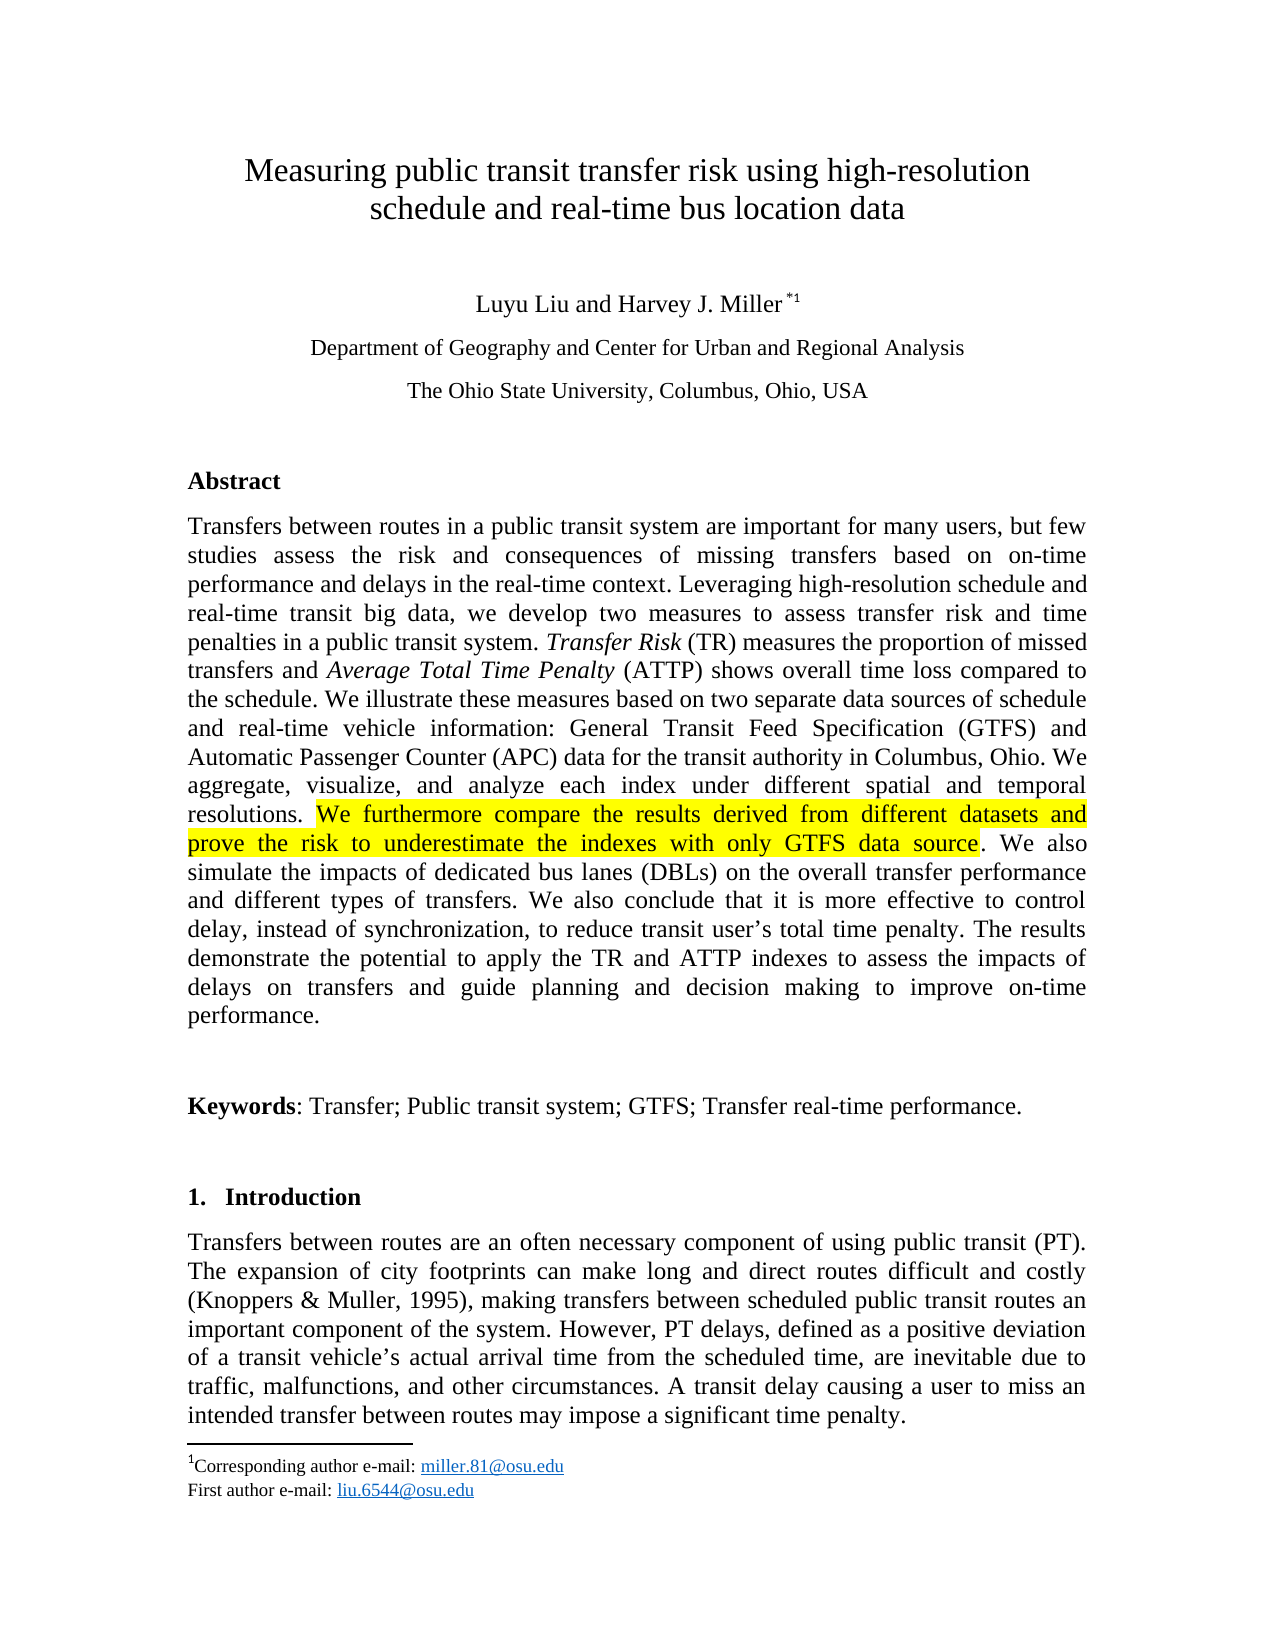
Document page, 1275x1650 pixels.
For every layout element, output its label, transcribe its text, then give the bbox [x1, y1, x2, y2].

list Introduction [187, 1182, 1087, 1211]
text Measuring public transit transfer risk using high-resolution schedule and real-time bus location data [187, 150, 1087, 227]
text The Ohio State University, Columbus, Ohio, USA [187, 377, 1087, 404]
text Luyu Liu and Harvey J. Miller * [187, 289, 1087, 318]
text Keywords: Transfer; Public transit system; GTFS; Transfer real-time performance. [187, 1091, 1087, 1120]
text Department of Geography and Center for Urban and Regional Analysis [187, 334, 1087, 361]
text Transfers between routes are an often necessary component of using public transit (PT). The expansion of city footprints can make long and direct routes difficult and costly (Knoppers & Muller, 1995), making transfers between scheduled public transit routes an important component of the system. However, PT delays, defined as a positive deviation of a transit vehicle’s actual arrival time from the scheduled time, are inevitable due to traffic, malfunctions, and other circumstances. A transit delay causing a user to miss an intended transfer between routes may impose a significant time penalty. [187, 1227, 1087, 1429]
text Abstract [187, 466, 1087, 495]
text Transfers between routes in a public transit system are important for many users, but few studies assess the risk and consequences of missing transfers based on on-time performance and delays in the real-time context. Leveraging high-resolution schedule and real-time transit big data, we develop two measures to assess transfer risk and time penalties in a public transit system. Transfer Risk (TR) measures the proportion of missed transfers and Average Total Time Penalty (ATTP) shows overall time loss compared to the schedule. We illustrate these measures based on two separate data sources of schedule and real-time vehicle information: General Transit Feed Specification (GTFS) and Automatic Passenger Counter (APC) data for the transit authority in Columbus, Ohio. We aggregate, visualize, and analyze each index under different spatial and temporal resolutions. We furthermore compare the results derived from different datasets and prove the risk to underestimate the indexes with only GTFS data source. We also simulate the impacts of dedicated bus lanes (DBLs) on the overall transfer performance and different types of transfers. We also conclude that it is more effective to control delay, instead of synchronization, to reduce transit user’s total time penalty. The results demonstrate the potential to apply the TR and ATTP indexes to assess the impacts of delays on transfers and guide planning and decision making to improve on-time performance. [187, 511, 1087, 1029]
